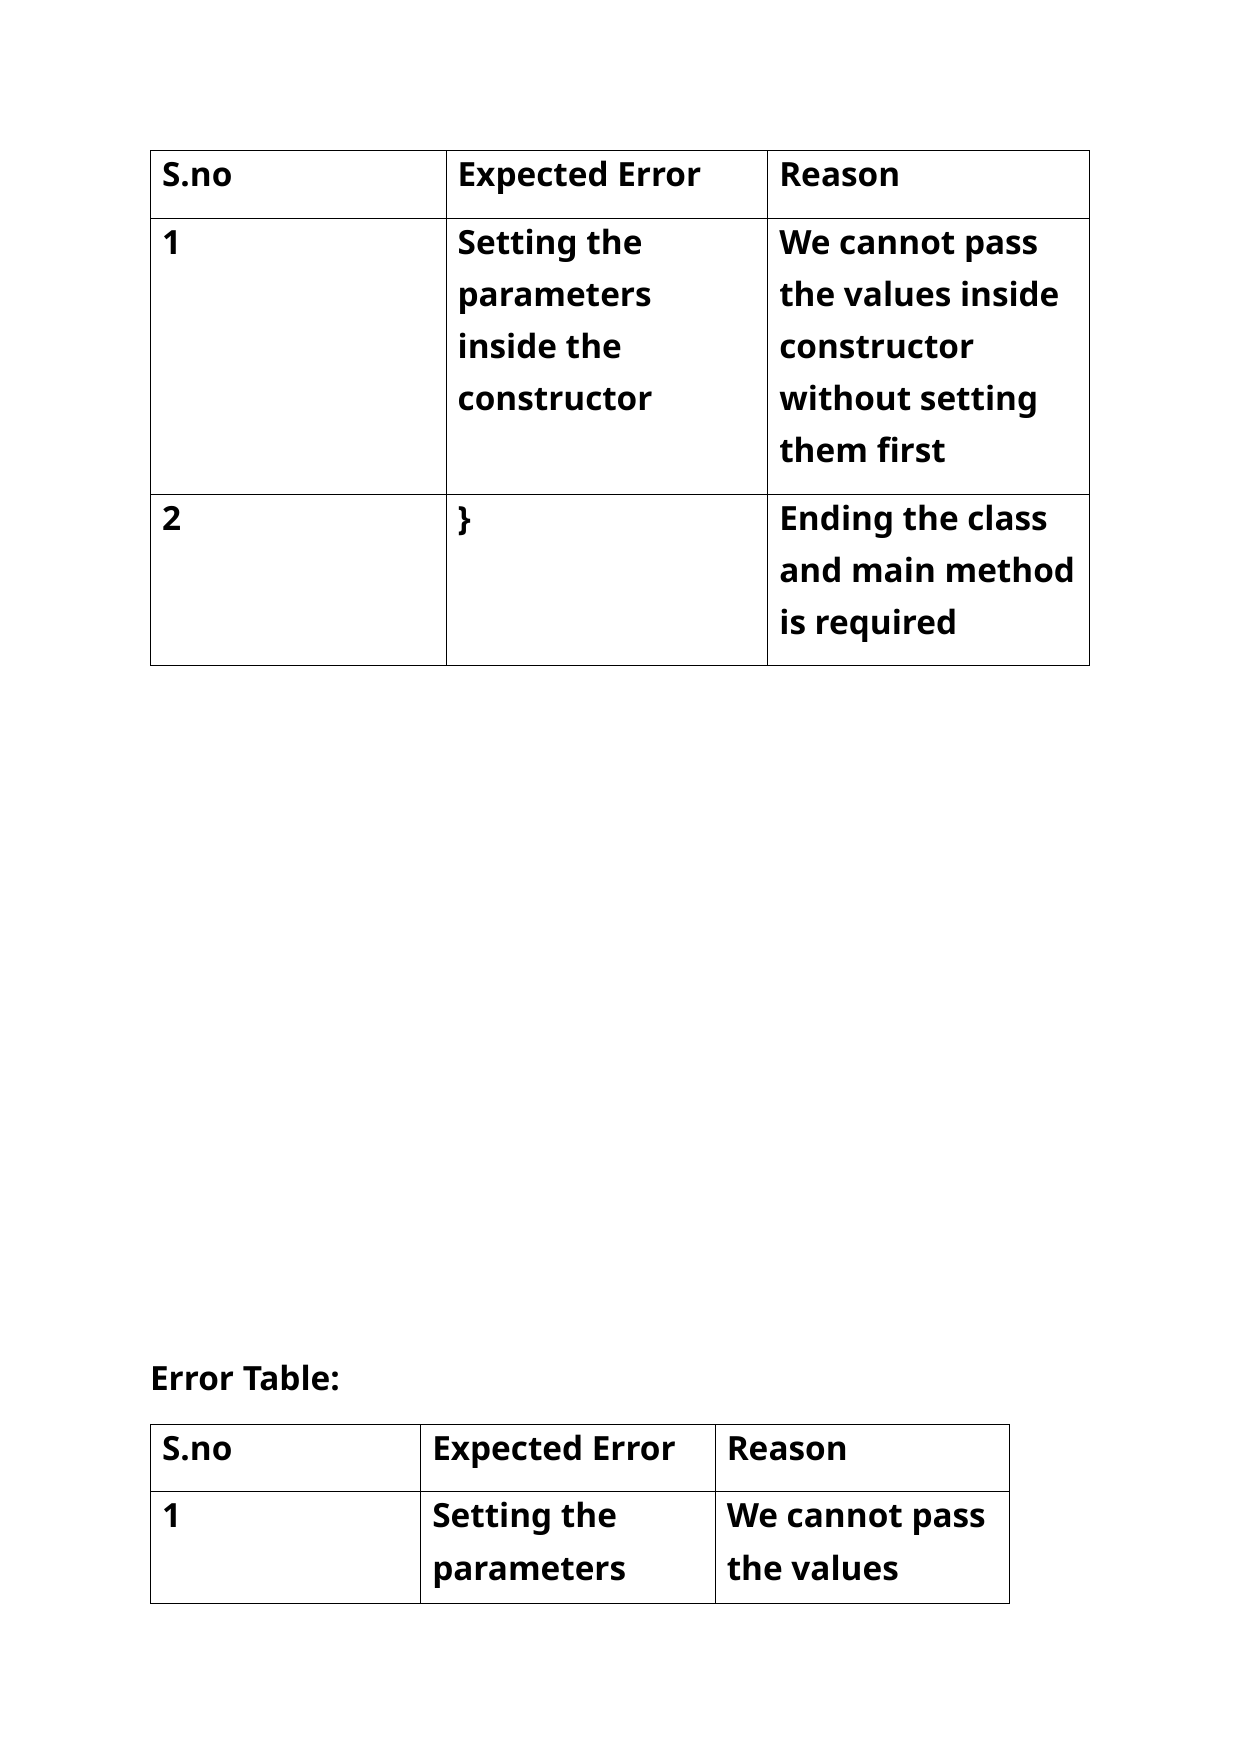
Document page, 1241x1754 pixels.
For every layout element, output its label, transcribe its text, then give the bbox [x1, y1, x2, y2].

table_cell Setting the parameters inside the constructor [447, 219, 767, 493]
table_header S.no [151, 1425, 420, 1491]
table_cell We cannot pass the values inside constructor without setting them first [768, 219, 1089, 493]
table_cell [421, 1492, 715, 1603]
table_header Expected Error [421, 1425, 715, 1491]
table_header Reason [716, 1425, 1009, 1491]
text Error Table: [150, 1355, 1090, 1400]
table_cell 1 [151, 1492, 420, 1603]
table_cell } [447, 495, 767, 665]
table_cell 1 [151, 219, 446, 493]
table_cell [716, 1492, 1009, 1603]
table_header Expected Error [447, 151, 767, 217]
table_cell 2 [151, 495, 446, 665]
table_header S.no [151, 151, 446, 217]
table_cell Ending the class and main method is required [768, 495, 1089, 665]
table_header Reason [768, 151, 1089, 217]
